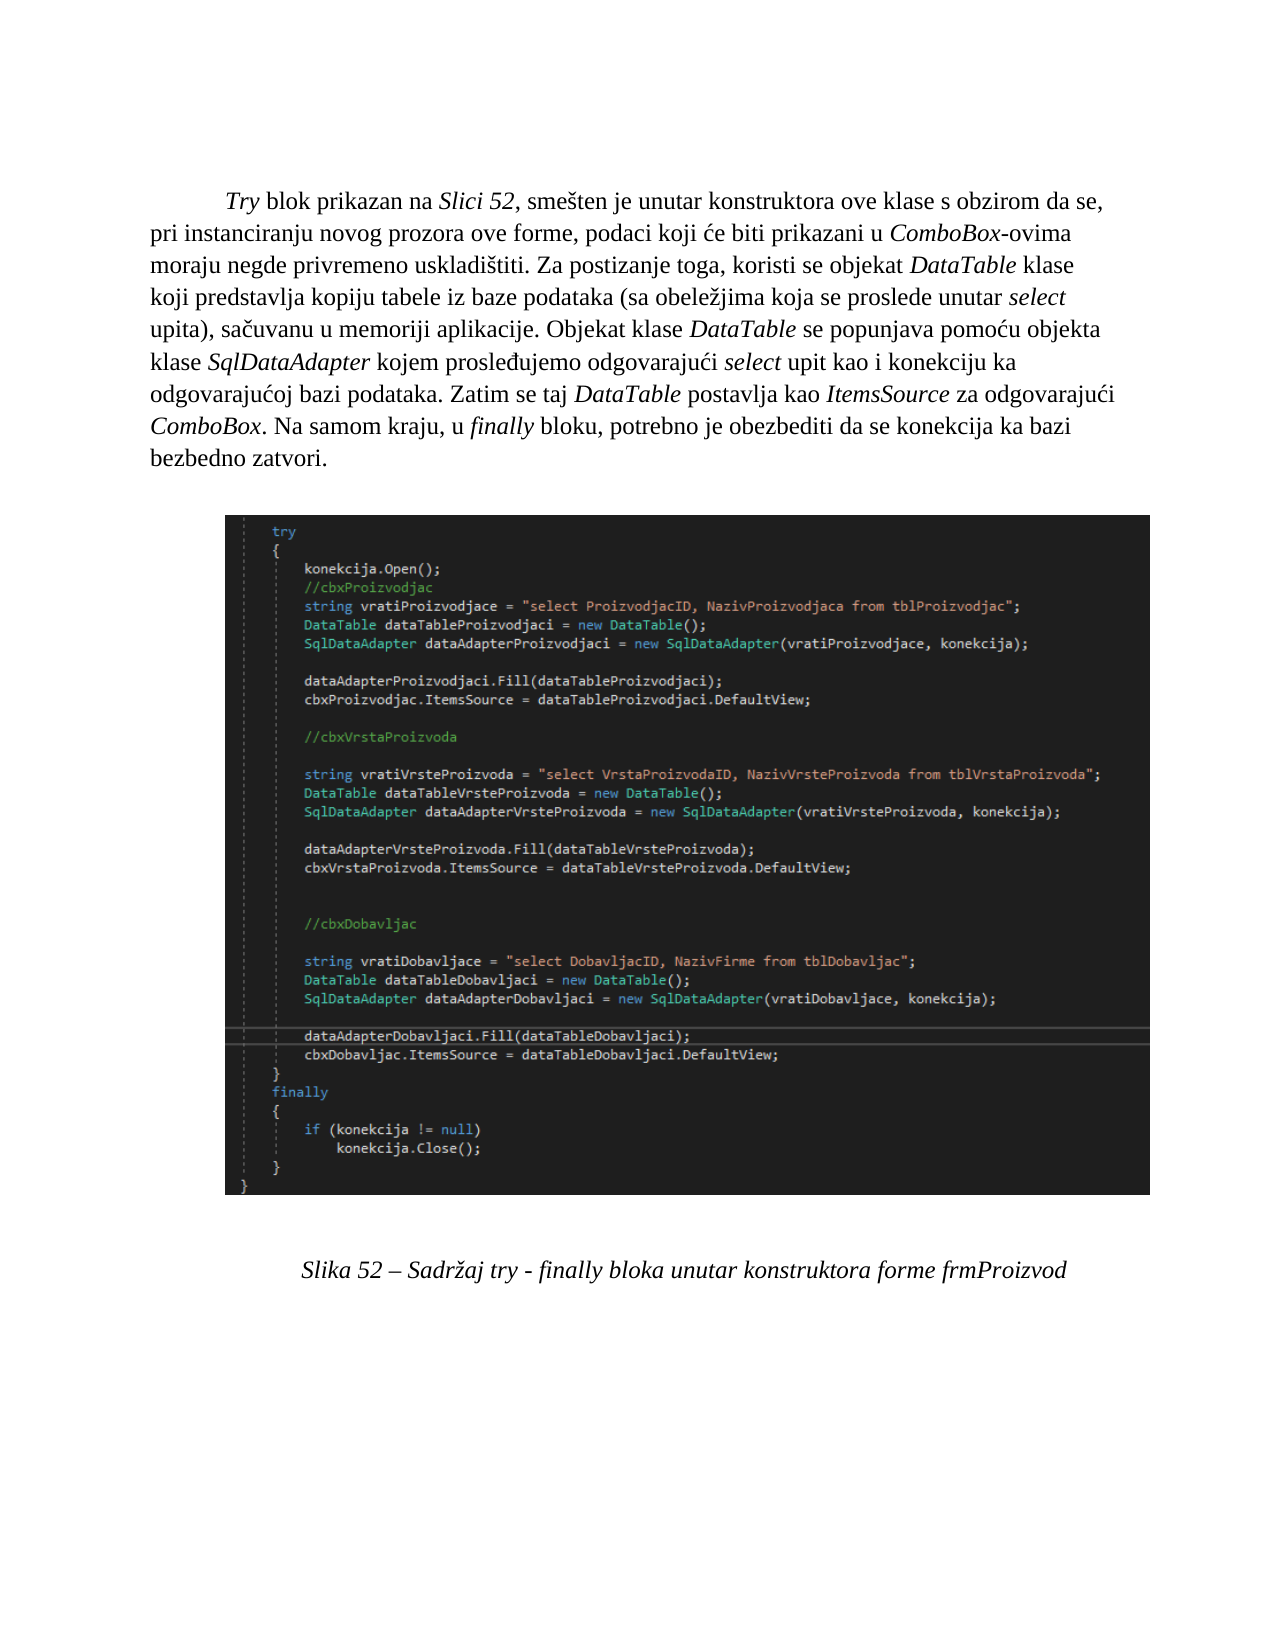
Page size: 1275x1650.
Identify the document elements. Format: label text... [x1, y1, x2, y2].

picture [225, 515, 1150, 1195]
text Try blok prikazan na Slici 52, smešten je unutar konstruktora ove klase s obzirom da se, pri instanciranju novog prozora ove forme, podaci koji će biti prikazani u ComboBox-ovima moraju negde privremeno uskladištiti. Za postizanje toga, koristi se objekat DataTable klase koji predstavlja kopiju tabele iz baze podataka (sa obeležjima koja se proslede unutar select upita), sačuvanu u memoriji aplikacije. Objekat klase DataTable se popunjava pomoću objekta klase SqlDataAdapter kojem prosleđujemo odgovarajući select upit kao i konekciju ka odgovarajućoj bazi podataka. Zatim se taj DataTable postavlja kao ItemsSource za odgovarajući ComboBox. Na samom kraju, u finally bloku, potrebno je obezbediti da se konekcija ka bazi bezbedno zatvori. [150, 186, 1119, 472]
text Slika 52 – Sadržaj try - finally bloka unutar konstruktora forme frmProizvod [161, 1255, 1107, 1284]
